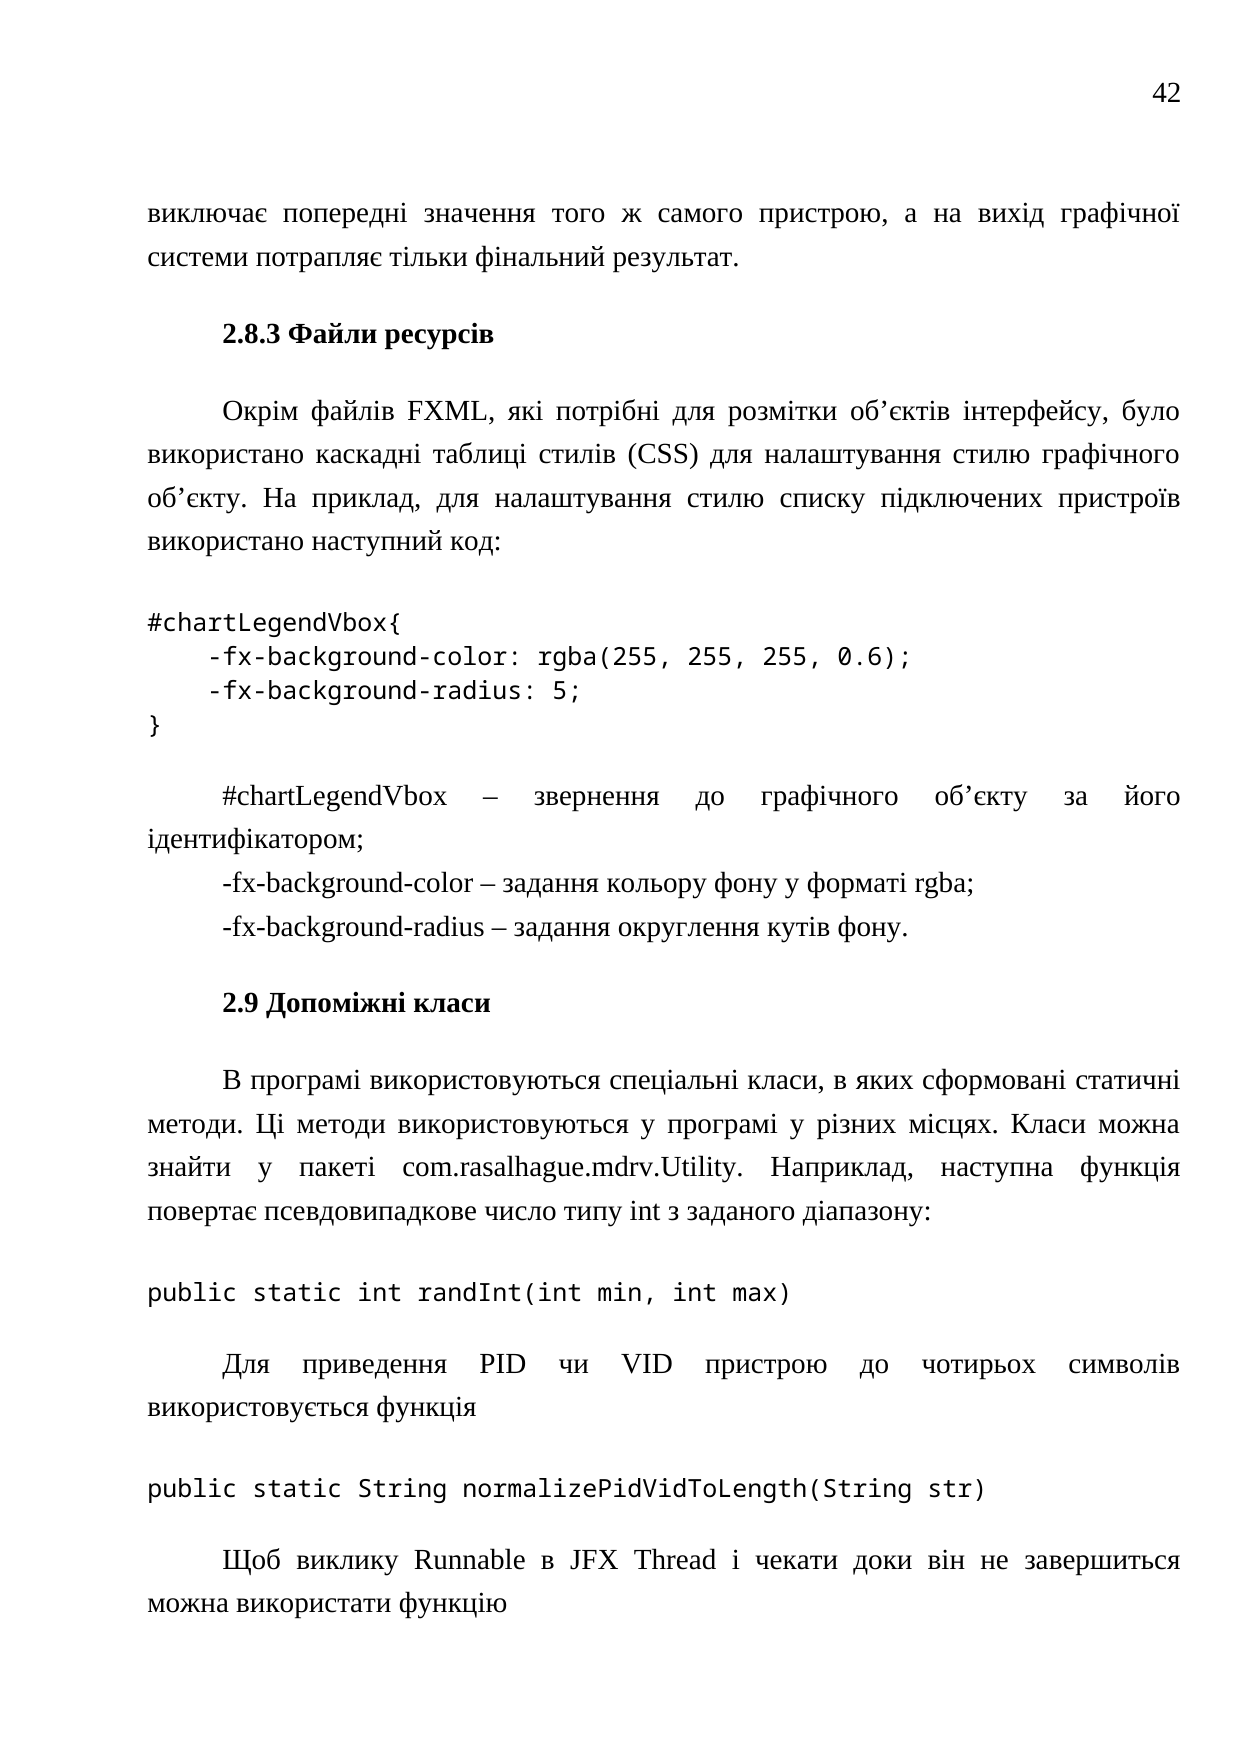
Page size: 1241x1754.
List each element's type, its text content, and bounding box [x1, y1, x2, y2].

text public static int randInt(int min, int max) [147, 1274, 1181, 1308]
text #chartLegendVbox – звернення до графічного об’єкту за його ідентифікатором; [147, 778, 1181, 855]
text } [147, 707, 1181, 741]
text public static String normalizePidVidToLength(String str) [147, 1470, 1181, 1504]
text Файли ресурсів [222, 316, 1181, 349]
text В програмі використовуються спеціальні класи, в яких сформовані статичні методи. Ці методи використовуються у програмі у різних місцях. Класи можна знайти у пакеті com.rasalhague.mdrv.Utility. Наприклад, наступна функція повертає псевдовипадкове число типу int з заданого діапазону: [147, 1062, 1181, 1227]
text -fx-background-radius – задання округлення кутів фону. [147, 909, 1181, 942]
text -fx-background-color: rgba(255, 255, 255, 0.6); [147, 638, 1181, 672]
text -fx-background-radius: 5; [147, 672, 1181, 707]
text Окрім файлів FXML, які потрібні для розмітки об’єктів інтерфейсу, було використано каскадні таблиці стилів (CSS) для налаштування стилю графічного об’єкту. На приклад, для налаштування стилю списку підключених пристроїв використано наступний код: [147, 393, 1181, 557]
text Для приведення PID чи VID пристрою до чотирьох символів використовується функція [147, 1346, 1181, 1423]
text -fx-background-color – задання кольору фону у форматі rgba; [147, 865, 1181, 899]
text #chartLegendVbox{ [147, 604, 1181, 638]
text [147, 195, 1181, 272]
text Допоміжні класи [222, 986, 1181, 1019]
text Щоб виклику Runnable в JFX Thread і чекати доки він не завершиться можна використати функцію [147, 1542, 1181, 1619]
